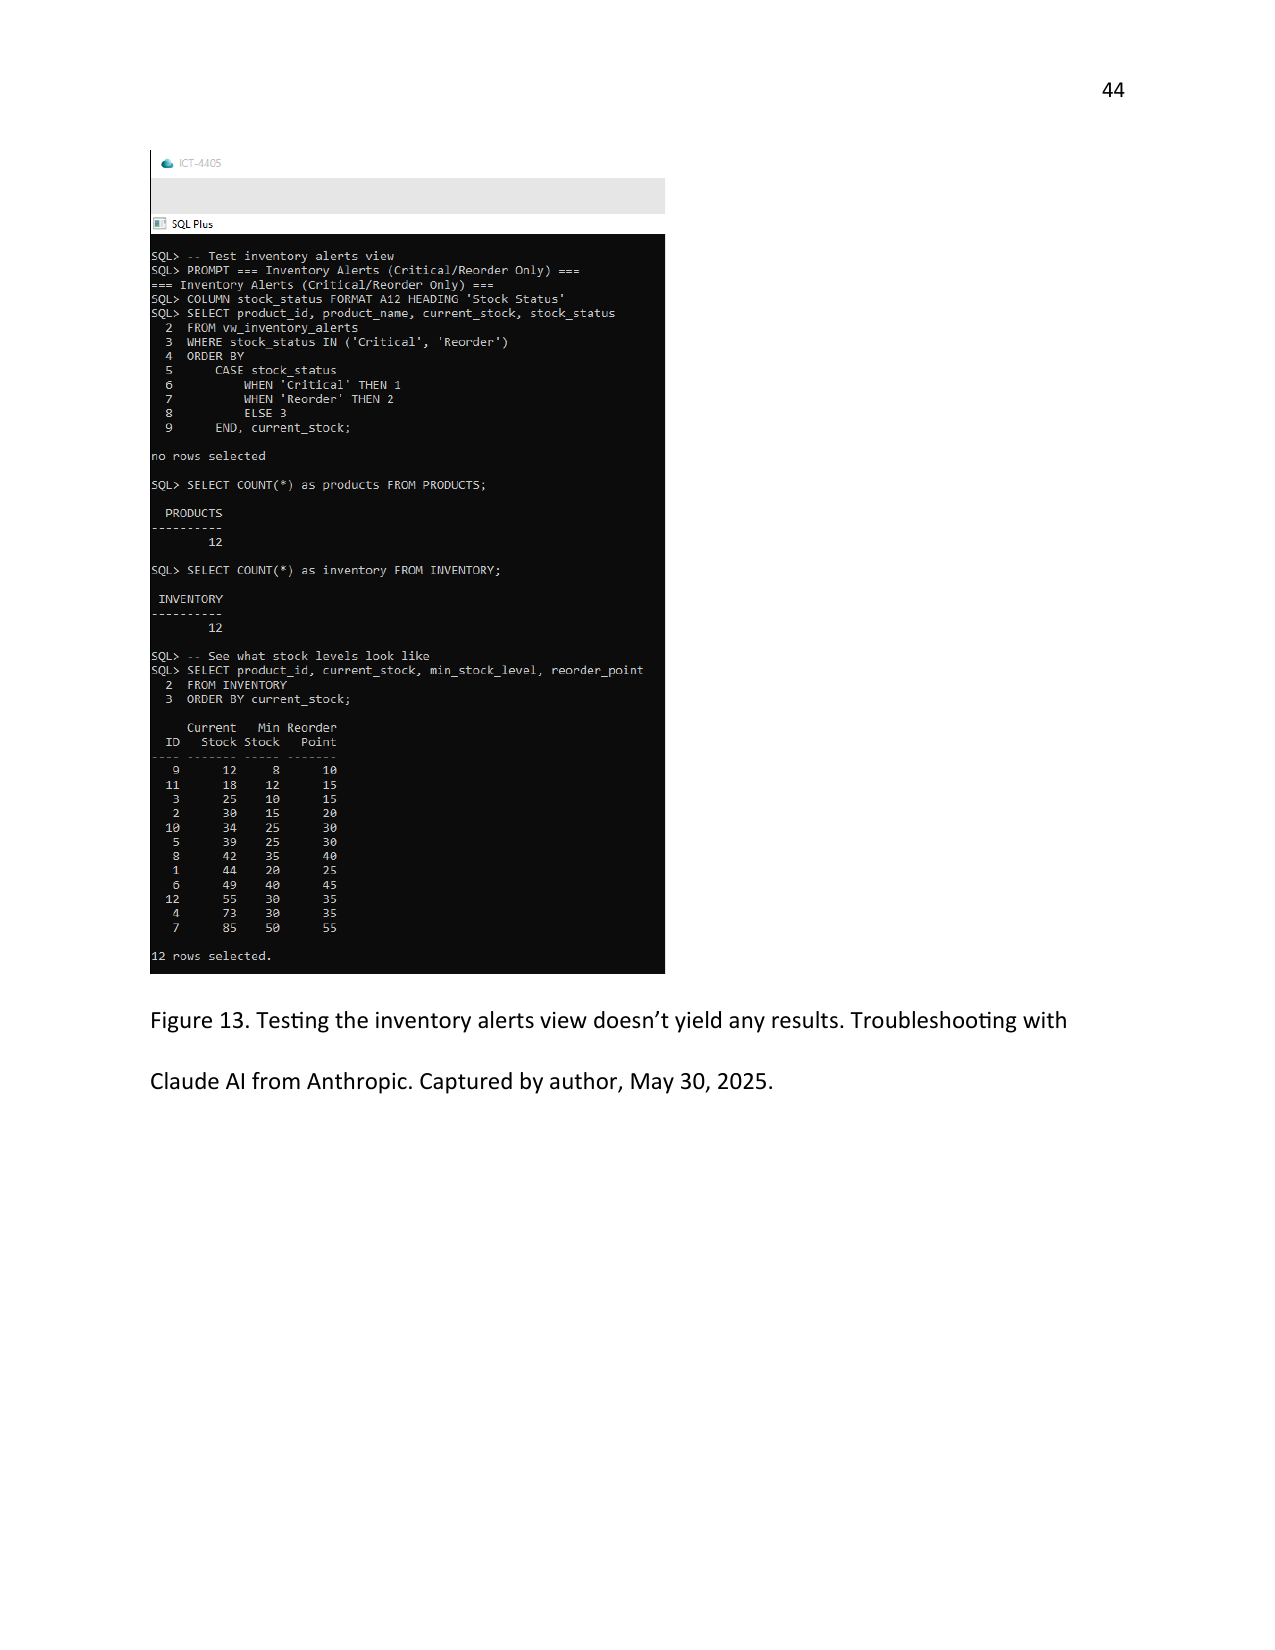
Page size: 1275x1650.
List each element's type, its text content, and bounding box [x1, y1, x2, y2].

picture [150, 150, 665, 974]
